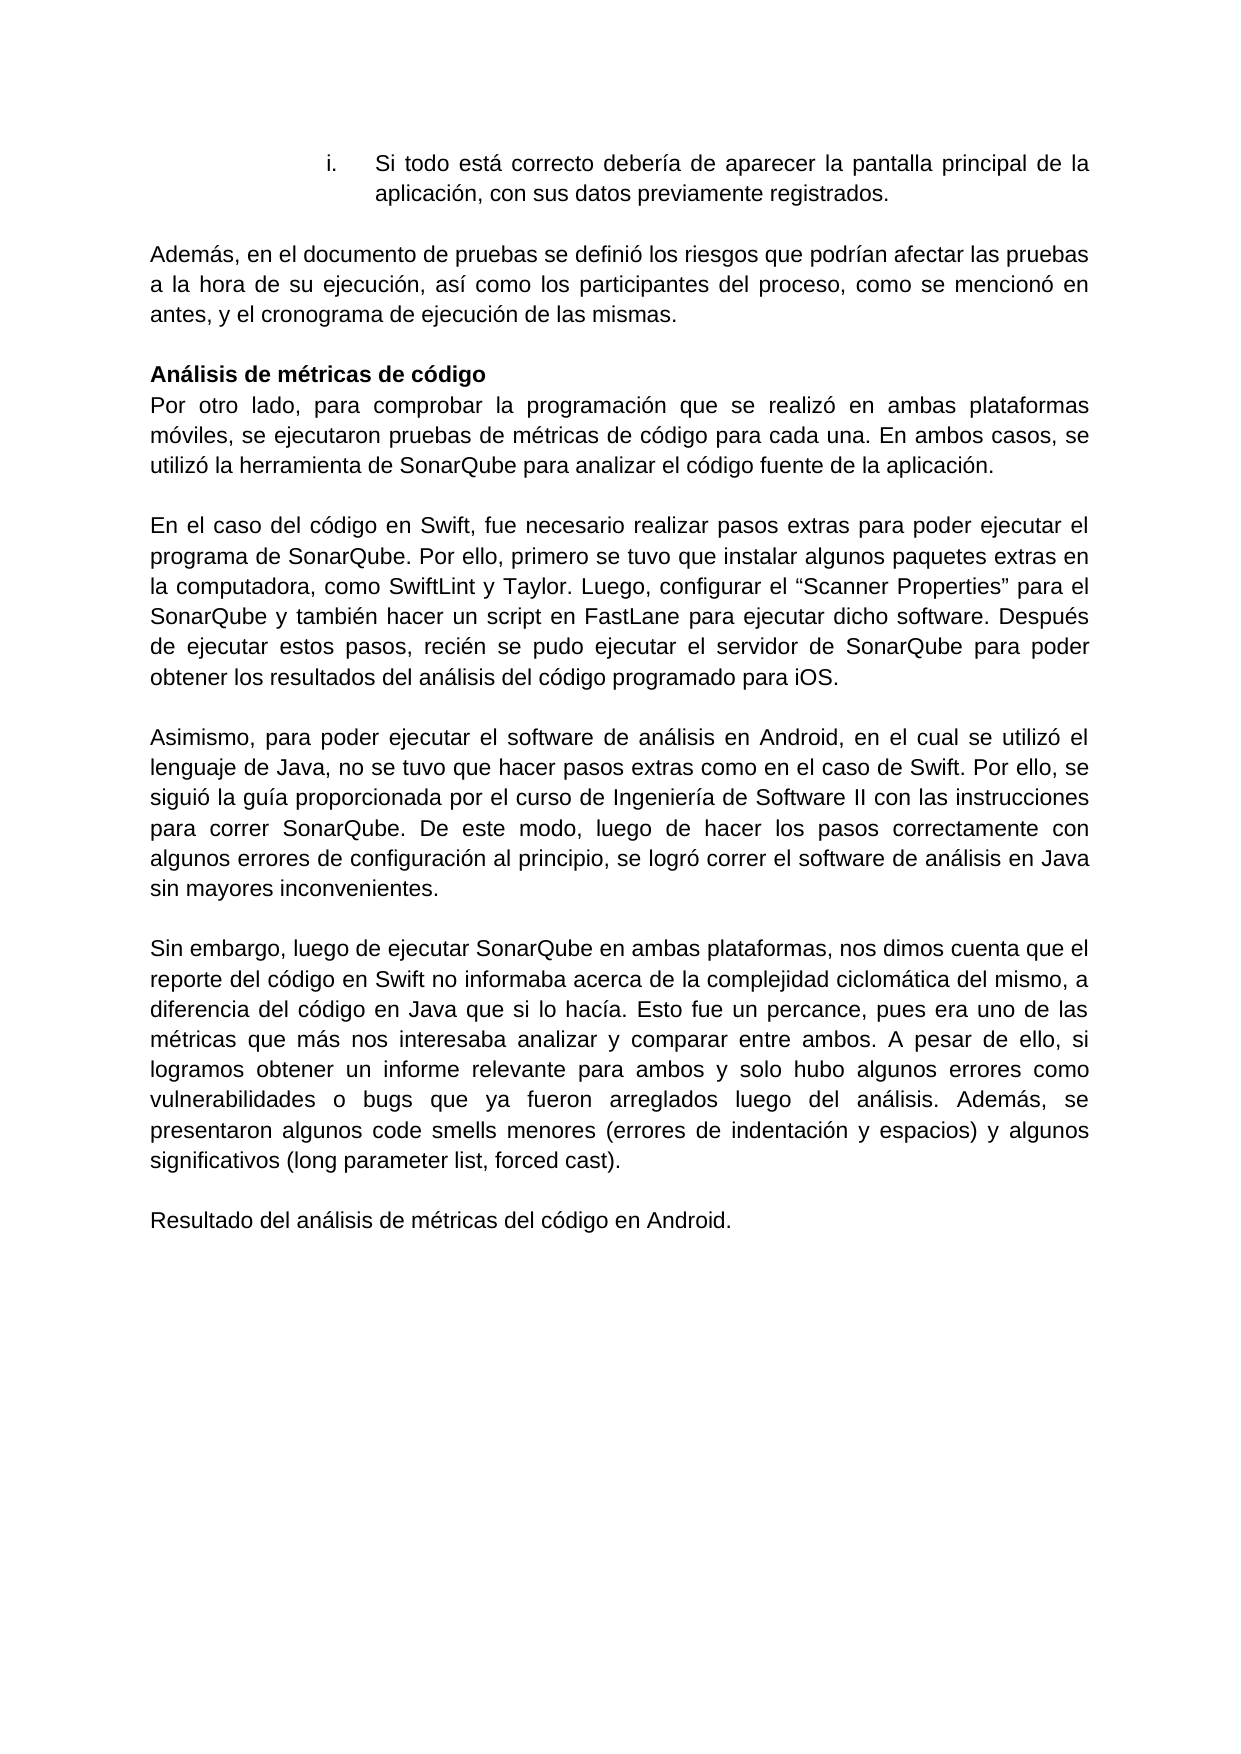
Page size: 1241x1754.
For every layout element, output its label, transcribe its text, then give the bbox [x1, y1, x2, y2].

text Análisis de métricas de código [150, 361, 1090, 388]
text Sin embargo, luego de ejecutar SonarQube en ambas plataformas, nos dimos cuenta que el reporte del código en Swift no informaba acerca de la complejidad ciclomática del mismo, a diferencia del código en Java que si lo hacía. Esto fue un percance, pues era uno de las métricas que más nos interesaba analizar y comparar entre ambos. A pesar de ello, si logramos obtener un informe relevante para ambos y solo hubo algunos errores como vulnerabilidades o bugs que ya fueron arreglados luego del análisis. Además, se presentaron algunos code smells menores (errores de indentación y espacios) y algunos significativos (long parameter list, forced cast). [150, 935, 1090, 1173]
text En el caso del código en Swift, fue necesario realizar pasos extras para poder ejecutar el programa de SonarQube. Por ello, primero se tuvo que instalar algunos paquetes extras en la computadora, como SwiftLint y Taylor. Luego, configurar el “Scanner Properties” para el SonarQube y también hacer un script en FastLane para ejecutar dicho software. Después de ejecutar estos pasos, recién se pudo ejecutar el servidor de SonarQube para poder obtener los resultados del análisis del código programado para iOS. [150, 512, 1090, 690]
text Resultado del análisis de métricas del código en Android. [150, 1207, 1090, 1234]
text Asimismo, para poder ejecutar el software de análisis en Android, en el cual se utilizó el lenguaje de Java, no se tuvo que hacer pasos extras como en el caso de Swift. Por ello, se siguió la guía proporcionada por el curso de Ingeniería de Software II con las instrucciones para correr SonarQube. De este modo, luego de hacer los pasos correctamente con algunos errores de configuración al principio, se logró correr el software de análisis en Java sin mayores inconvenientes. [150, 724, 1090, 901]
list Si todo está correcto debería de aparecer la pantalla principal de la aplicación, con sus datos previamente registrados. [337, 150, 1090, 207]
text Además, en el documento de pruebas se definió los riesgos que podrían afectar las pruebas a la hora de su ejecución, así como los participantes del proceso, como se mencionó en antes, y el cronograma de ejecución de las mismas. [150, 241, 1090, 327]
text Por otro lado, para comprobar la programación que se realizó en ambas plataformas móviles, se ejecutaron pruebas de métricas de código para cada una. En ambos casos, se utilizó la herramienta de SonarQube para analizar el código fuente de la aplicación. [150, 392, 1090, 478]
